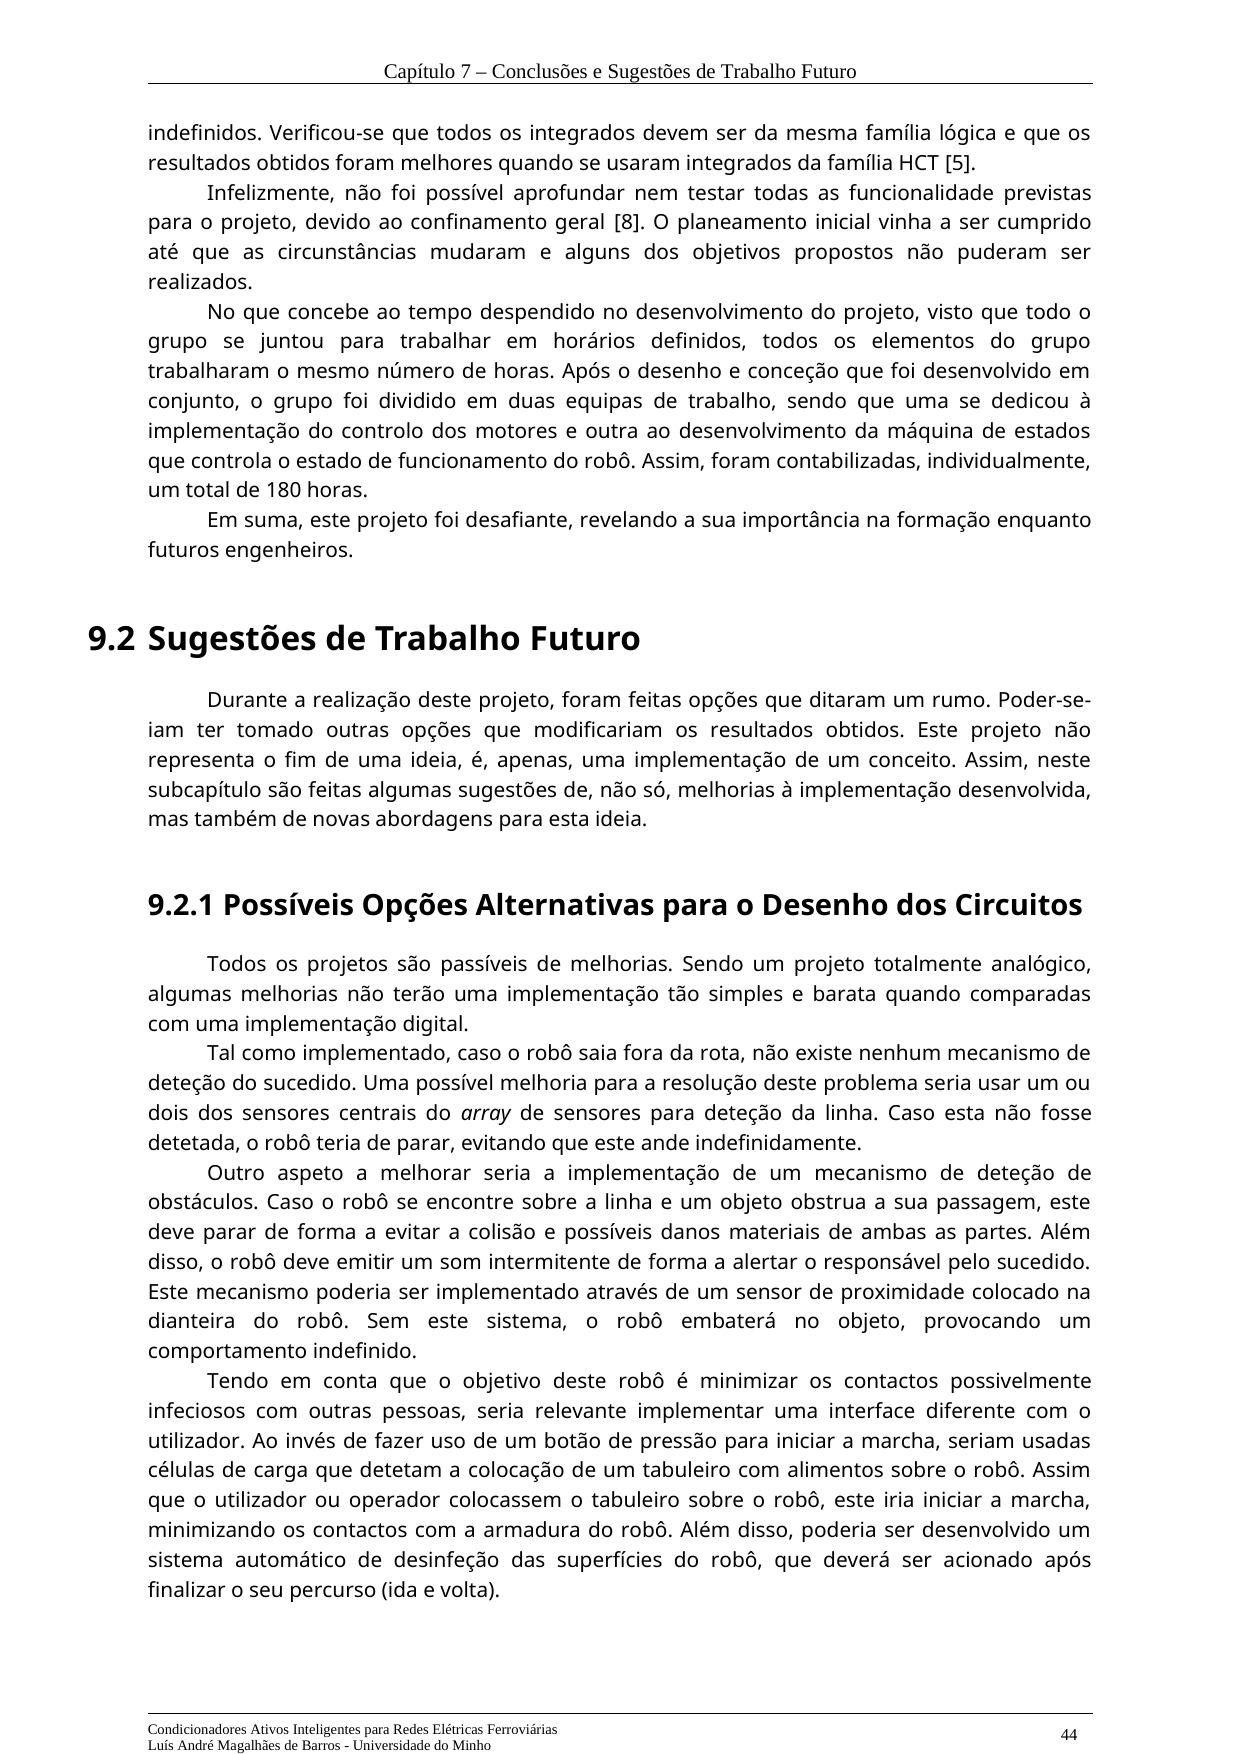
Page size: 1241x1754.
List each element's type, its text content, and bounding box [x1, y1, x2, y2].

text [148, 118, 1092, 176]
text Todos os projetos são passíveis de melhorias. Sendo um projeto totalmente analógico, algumas melhorias não terão uma implementação tão simples e barata quando comparadas com uma implementação digital. [148, 949, 1092, 1037]
text Durante a realização deste projeto, foram feitas opções que ditaram um rumo. Poder-se-iam ter tomado outras opções que modificariam os resultados obtidos. Este projeto não representa o fim de uma ideia, é, apenas, uma implementação de um conceito. Assim, neste subcapítulo são feitas algumas sugestões de, não só, melhorias à implementação desenvolvida, mas também de novas abordagens para esta ideia. [148, 685, 1092, 833]
text Infelizmente, não foi possível aprofundar nem testar todas as funcionalidade previstas para o projeto, devido ao confinamento geral . O planeamento inicial vinha a ser cumprido até que as circunstâncias mudaram e alguns dos objetivos propostos não puderam ser realizados. [148, 178, 1092, 296]
text Outro aspeto a melhorar seria a implementação de um mecanismo de deteção de obstáculos. Caso o robô se encontre sobre a linha e um objeto obstrua a sua passagem, este deve parar de forma a evitar a colisão e possíveis danos materiais de ambas as partes. Além disso, o robô deve emitir um som intermitente de forma a alertar o responsável pelo sucedido. Este mecanismo poderia ser implementado através de um sensor de proximidade colocado na dianteira do robô. Sem este sistema, o robô embaterá no objeto, provocando um comportamento indefinido. [148, 1158, 1092, 1365]
text Tendo em conta que o objetivo deste robô é minimizar os contactos possivelmente infeciosos com outras pessoas, seria relevante implementar uma interface diferente com o utilizador. Ao invés de fazer uso de um botão de pressão para iniciar a marcha, seriam usadas células de carga que detetam a colocação de um tabuleiro com alimentos sobre o robô. Assim que o utilizador ou operador colocassem o tabuleiro sobre o robô, este iria iniciar a marcha, minimizando os contactos com a armadura do robô. Além disso, poderia ser desenvolvido um sistema automático de desinfeção das superfícies do robô, que deverá ser acionado após finalizar o seu percurso (ida e volta). [148, 1366, 1092, 1603]
subtitle Sugestões de Trabalho Futuro [88, 615, 1092, 660]
text No que concebe ao tempo despendido no desenvolvimento do projeto, visto que todo o grupo se juntou para trabalhar em horários definidos, todos os elementos do grupo trabalharam o mesmo número de horas. Após o desenho e conceção que foi desenvolvido em conjunto, o grupo foi dividido em duas equipas de trabalho, sendo que uma se dedicou à implementação do controlo dos motores e outra ao desenvolvimento da máquina de estados que controla o estado de funcionamento do robô. Assim, foram contabilizadas, individualmente, um total de 180 horas. [148, 297, 1092, 504]
text Tal como implementado, caso o robô saia fora da rota, não existe nenhum mecanismo de deteção do sucedido. Uma possível melhoria para a resolução deste problema seria usar um ou dois dos sensores centrais do array de sensores para deteção da linha. Caso esta não fosse detetada, o robô teria de parar, evitando que este ande indefinidamente. [148, 1038, 1092, 1156]
subtitle Possíveis Opções Alternativas para o Desenho dos Circuitos [148, 884, 1092, 924]
text Em suma, este projeto foi desafiante, revelando a sua importância na formação enquanto futuros engenheiros. [148, 505, 1092, 564]
